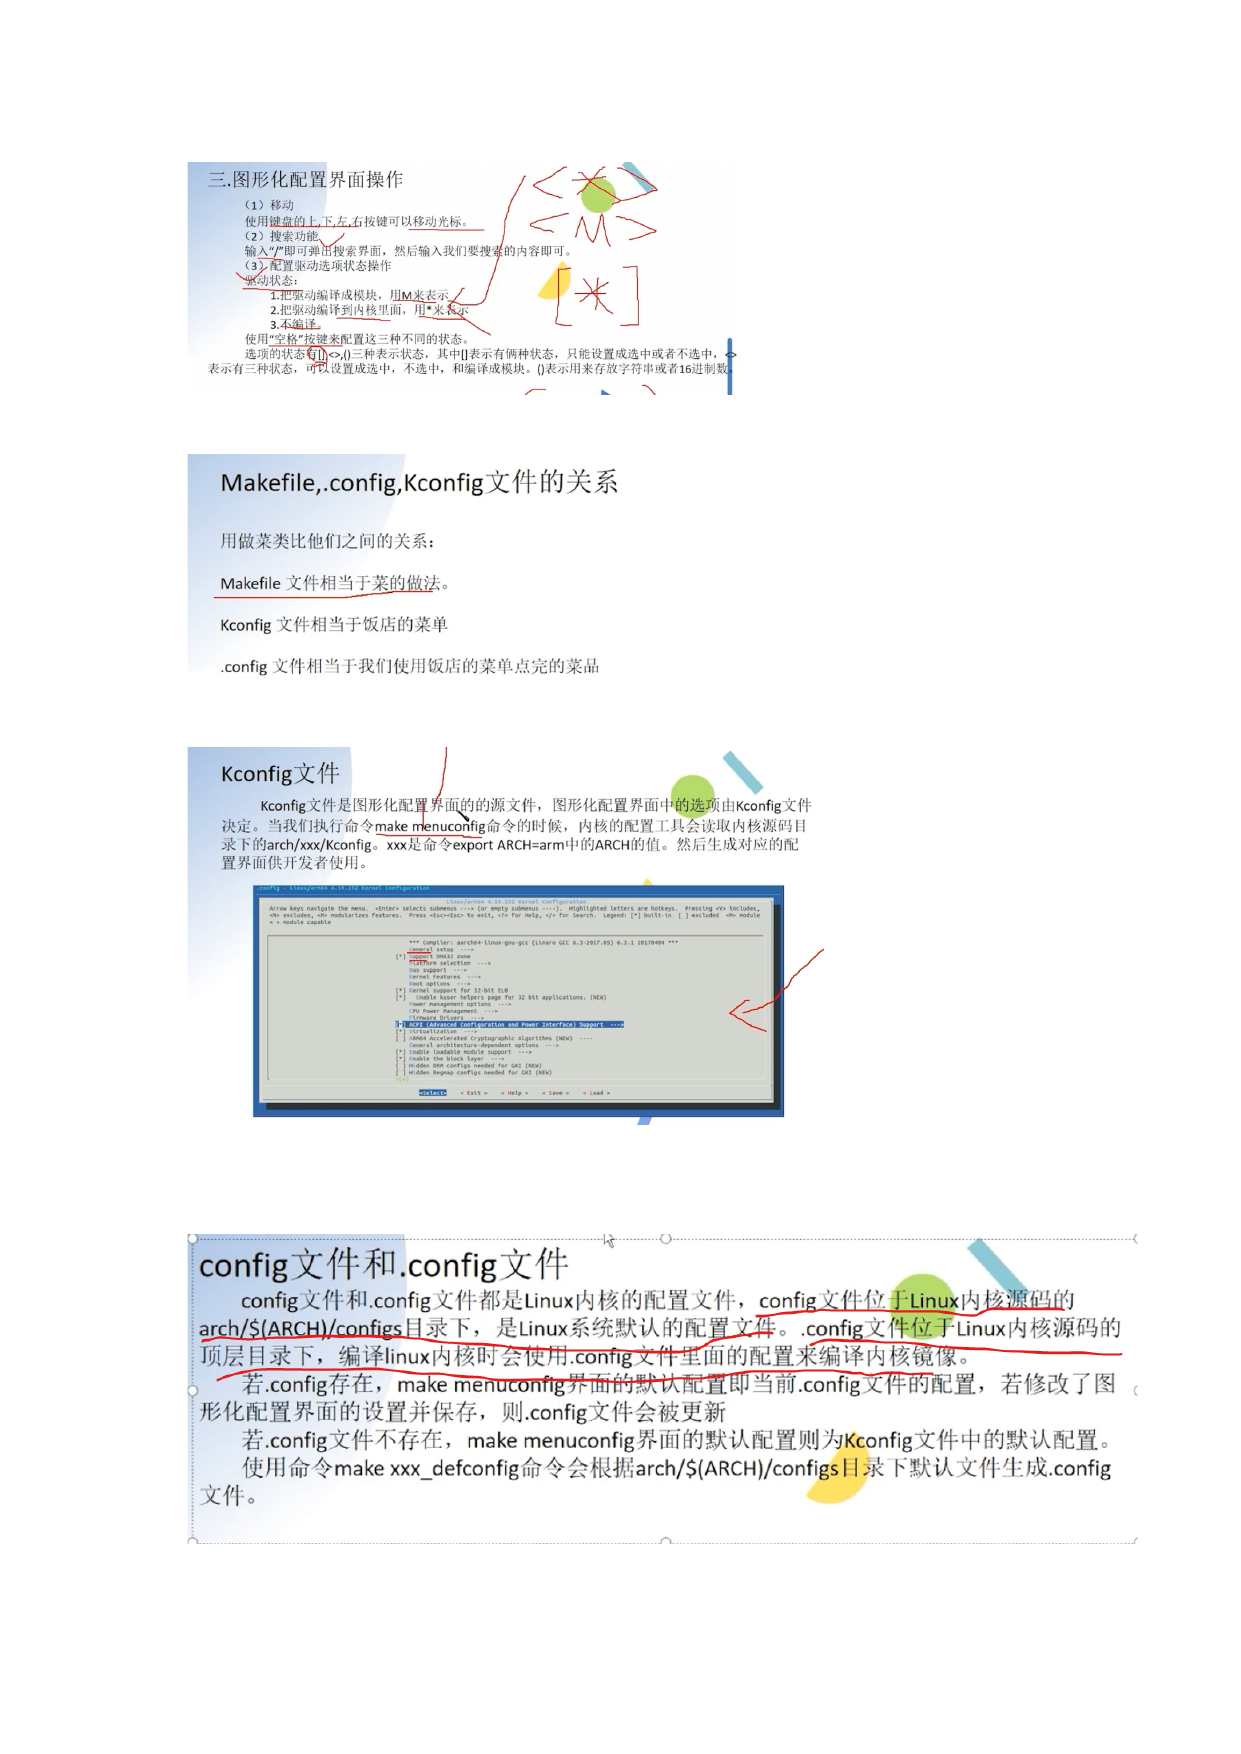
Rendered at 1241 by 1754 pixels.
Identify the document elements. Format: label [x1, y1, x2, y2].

picture [187, 747, 824, 1125]
picture [187, 162, 742, 395]
picture [187, 454, 652, 707]
picture [187, 1234, 1138, 1544]
